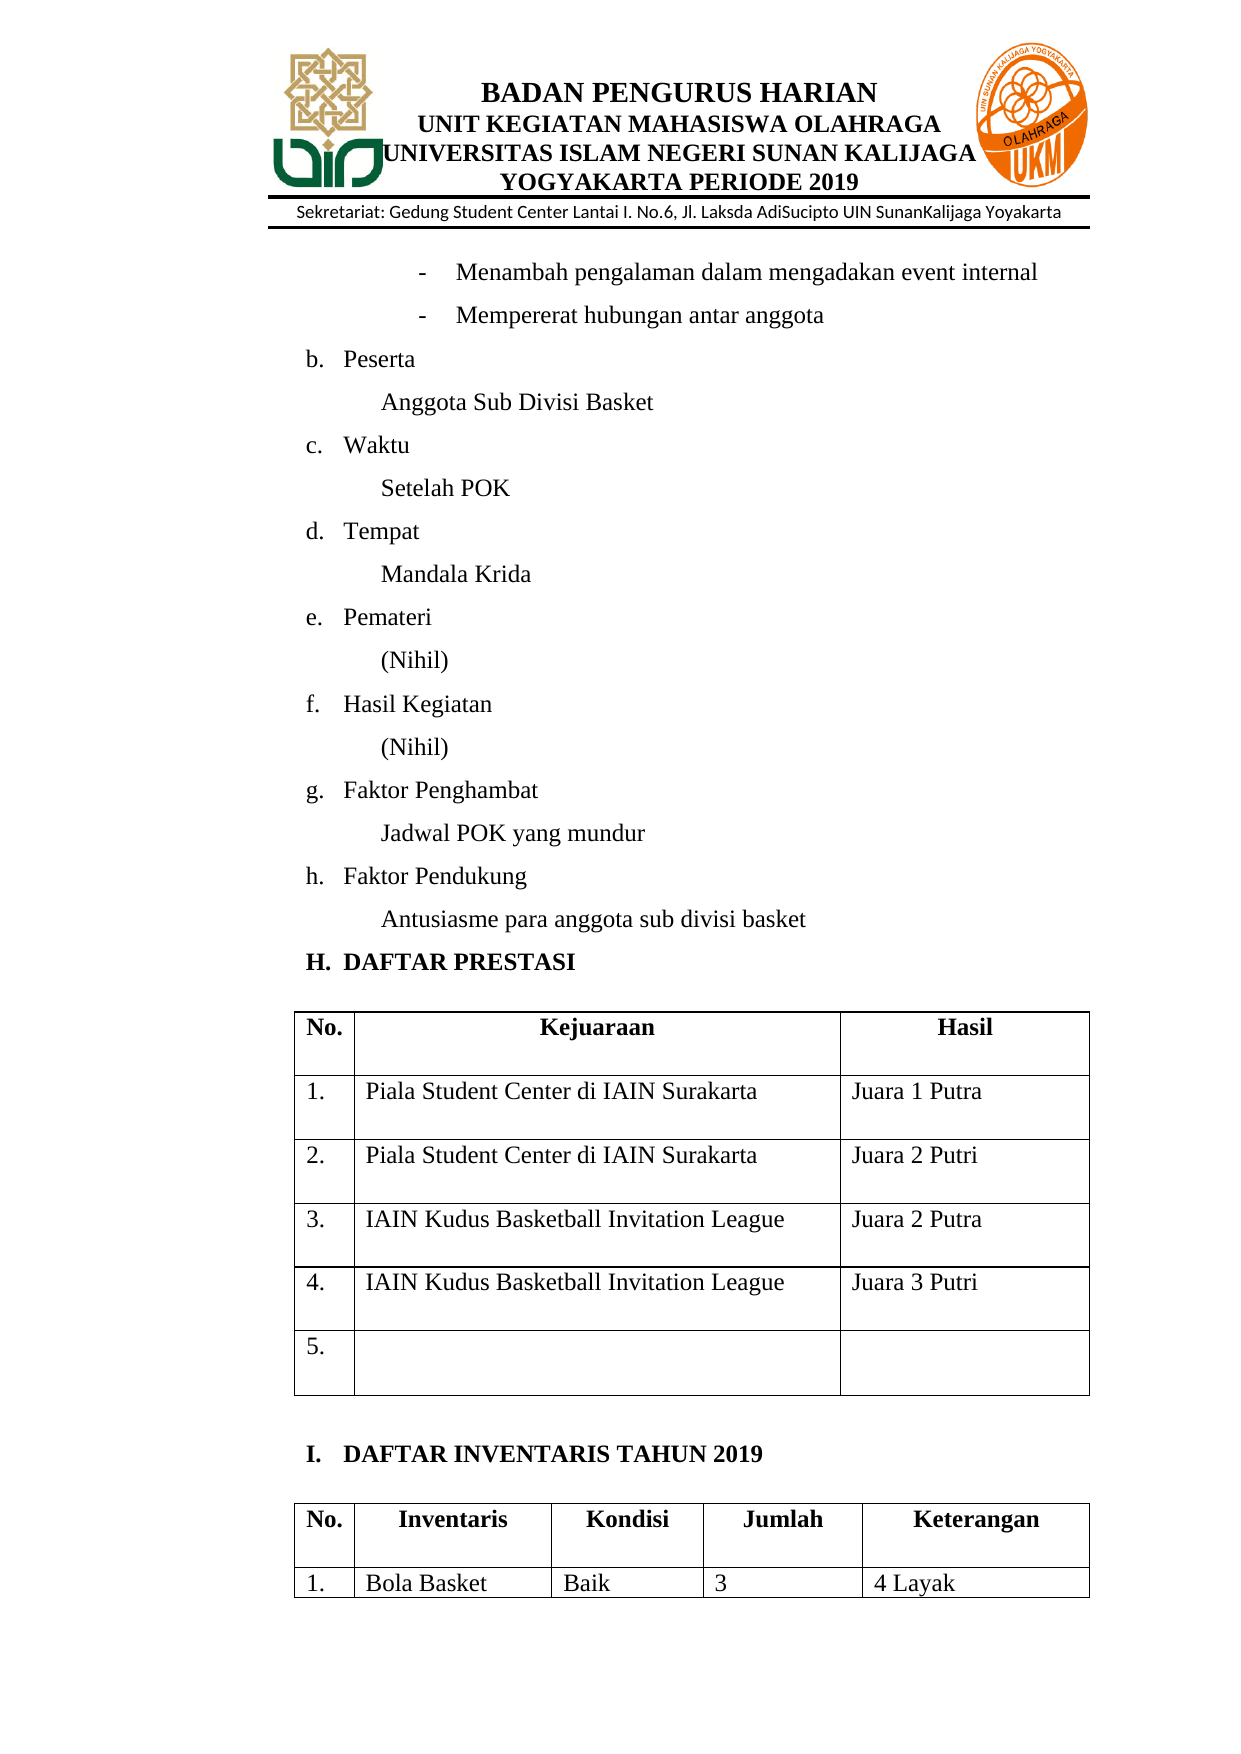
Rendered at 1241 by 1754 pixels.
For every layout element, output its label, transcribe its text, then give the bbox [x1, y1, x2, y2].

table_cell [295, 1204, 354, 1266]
list Tempat [306, 516, 1090, 545]
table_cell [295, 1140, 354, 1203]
list Antusiasme para anggota sub divisi basket [381, 904, 1090, 933]
list Waktu [306, 430, 1090, 459]
list Setelah POK [381, 473, 1090, 502]
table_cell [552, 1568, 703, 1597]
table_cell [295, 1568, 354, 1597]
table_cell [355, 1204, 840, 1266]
list (Nihil) [381, 646, 1090, 674]
picture [972, 40, 1092, 189]
list Menambah pengalaman dalam mengadakan event internal [418, 257, 1090, 286]
list Mandala Krida [381, 559, 1090, 588]
list Mempererat hubungan antar anggota [418, 301, 1090, 329]
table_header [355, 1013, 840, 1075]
list (Nihil) [381, 732, 1090, 761]
list DAFTAR PRESTASI [306, 947, 1090, 976]
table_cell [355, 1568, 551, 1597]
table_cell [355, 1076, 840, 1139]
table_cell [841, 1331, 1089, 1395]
list Jadwal POK yang mundur [381, 818, 1090, 847]
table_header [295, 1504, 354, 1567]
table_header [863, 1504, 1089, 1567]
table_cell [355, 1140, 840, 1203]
list Faktor Penghambat [306, 775, 1090, 804]
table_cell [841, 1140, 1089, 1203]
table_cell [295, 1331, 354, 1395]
list Peserta [306, 344, 1090, 372]
list Faktor Pendukung [306, 861, 1090, 890]
list DAFTAR INVENTARIS TAHUN 2019 [306, 1439, 1090, 1468]
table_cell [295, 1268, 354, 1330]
list Pemateri [306, 602, 1090, 631]
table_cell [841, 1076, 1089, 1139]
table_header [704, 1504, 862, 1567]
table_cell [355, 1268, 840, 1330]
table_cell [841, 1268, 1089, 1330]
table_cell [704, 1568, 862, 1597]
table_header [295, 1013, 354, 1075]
list Hasil Kegiatan [306, 689, 1090, 717]
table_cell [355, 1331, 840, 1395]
list Anggota Sub Divisi Basket [381, 387, 1090, 416]
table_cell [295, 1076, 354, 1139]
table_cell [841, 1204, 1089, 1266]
picture [272, 47, 384, 188]
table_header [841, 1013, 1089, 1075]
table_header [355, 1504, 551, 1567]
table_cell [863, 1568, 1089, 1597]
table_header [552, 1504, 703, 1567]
